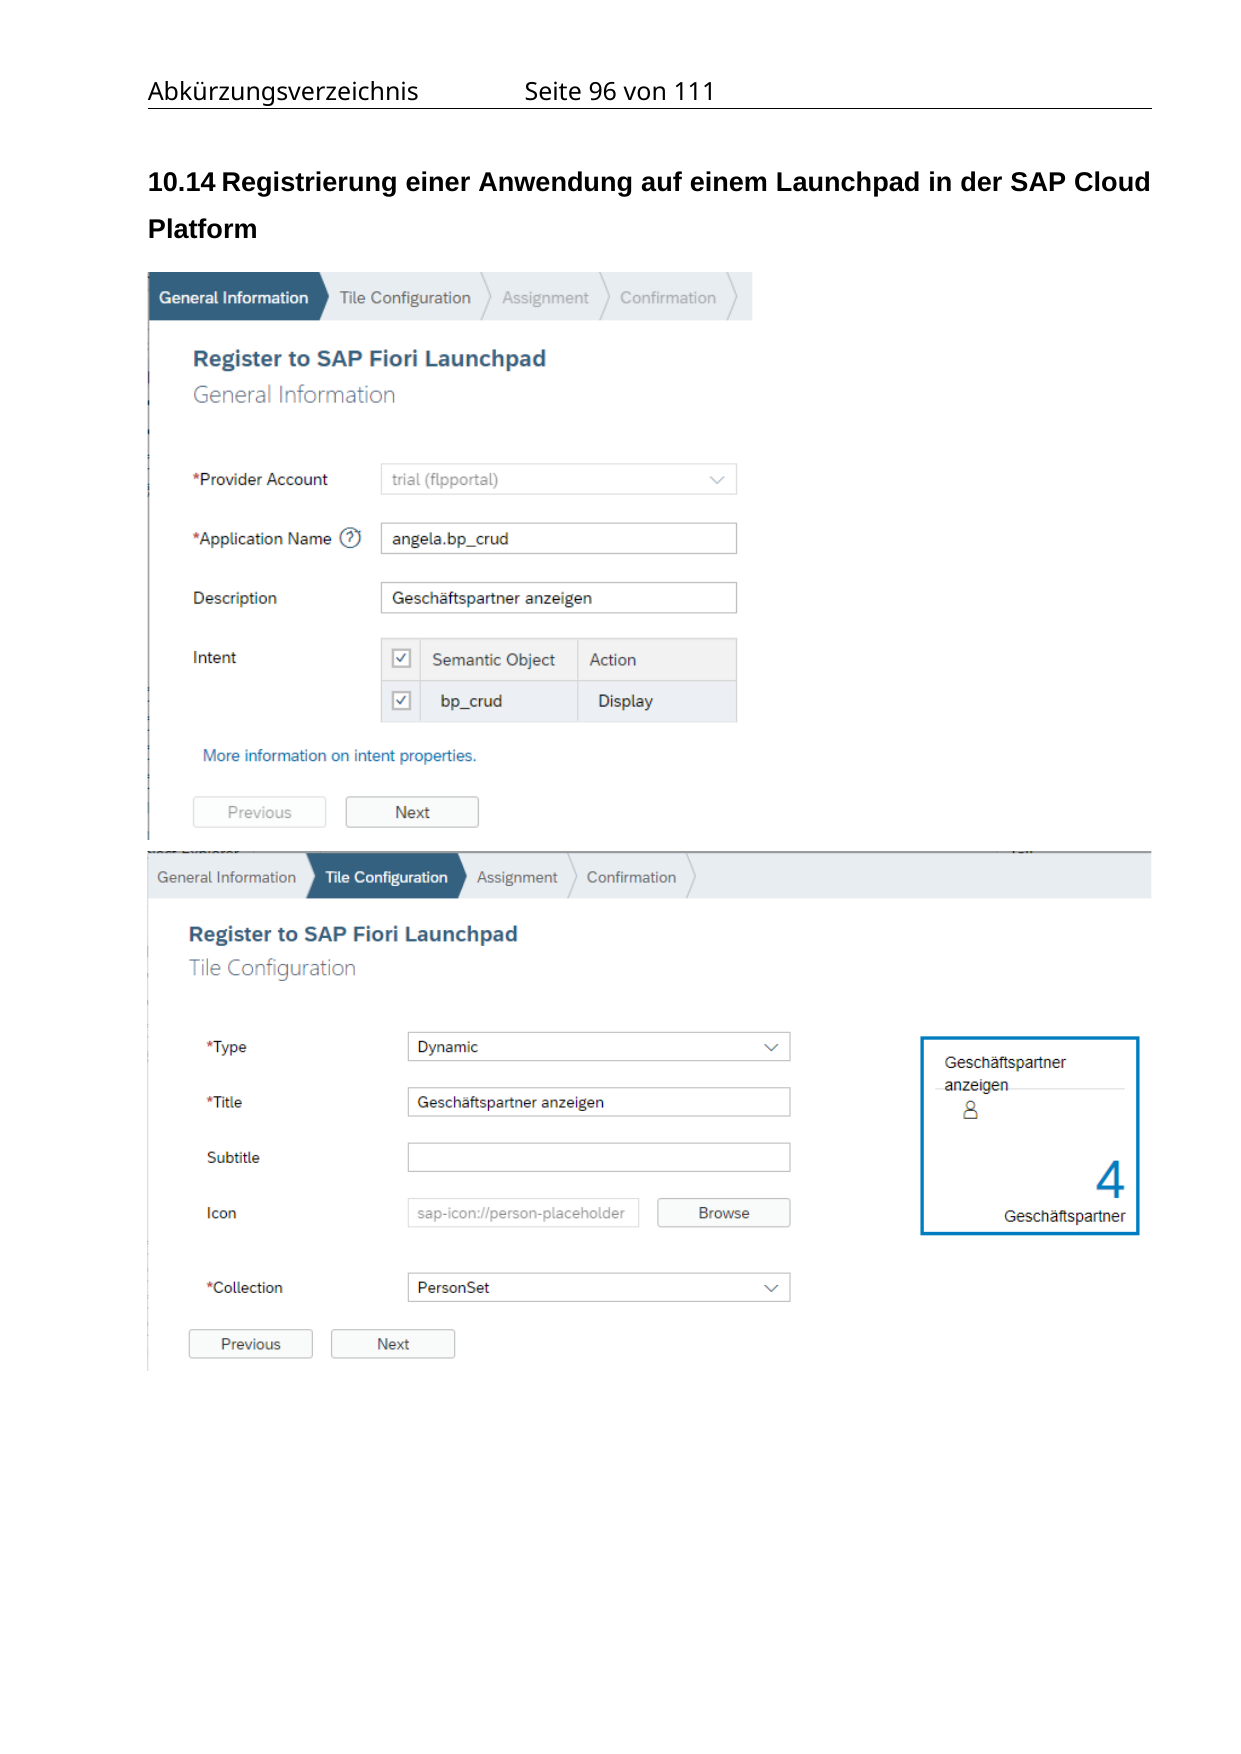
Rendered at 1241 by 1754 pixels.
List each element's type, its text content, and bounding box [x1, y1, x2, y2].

picture [147, 272, 753, 840]
picture [147, 851, 1152, 1371]
subtitle Registrierung einer Anwendung auf einem Launchpad in der SAP Cloud Platform [148, 166, 1152, 244]
